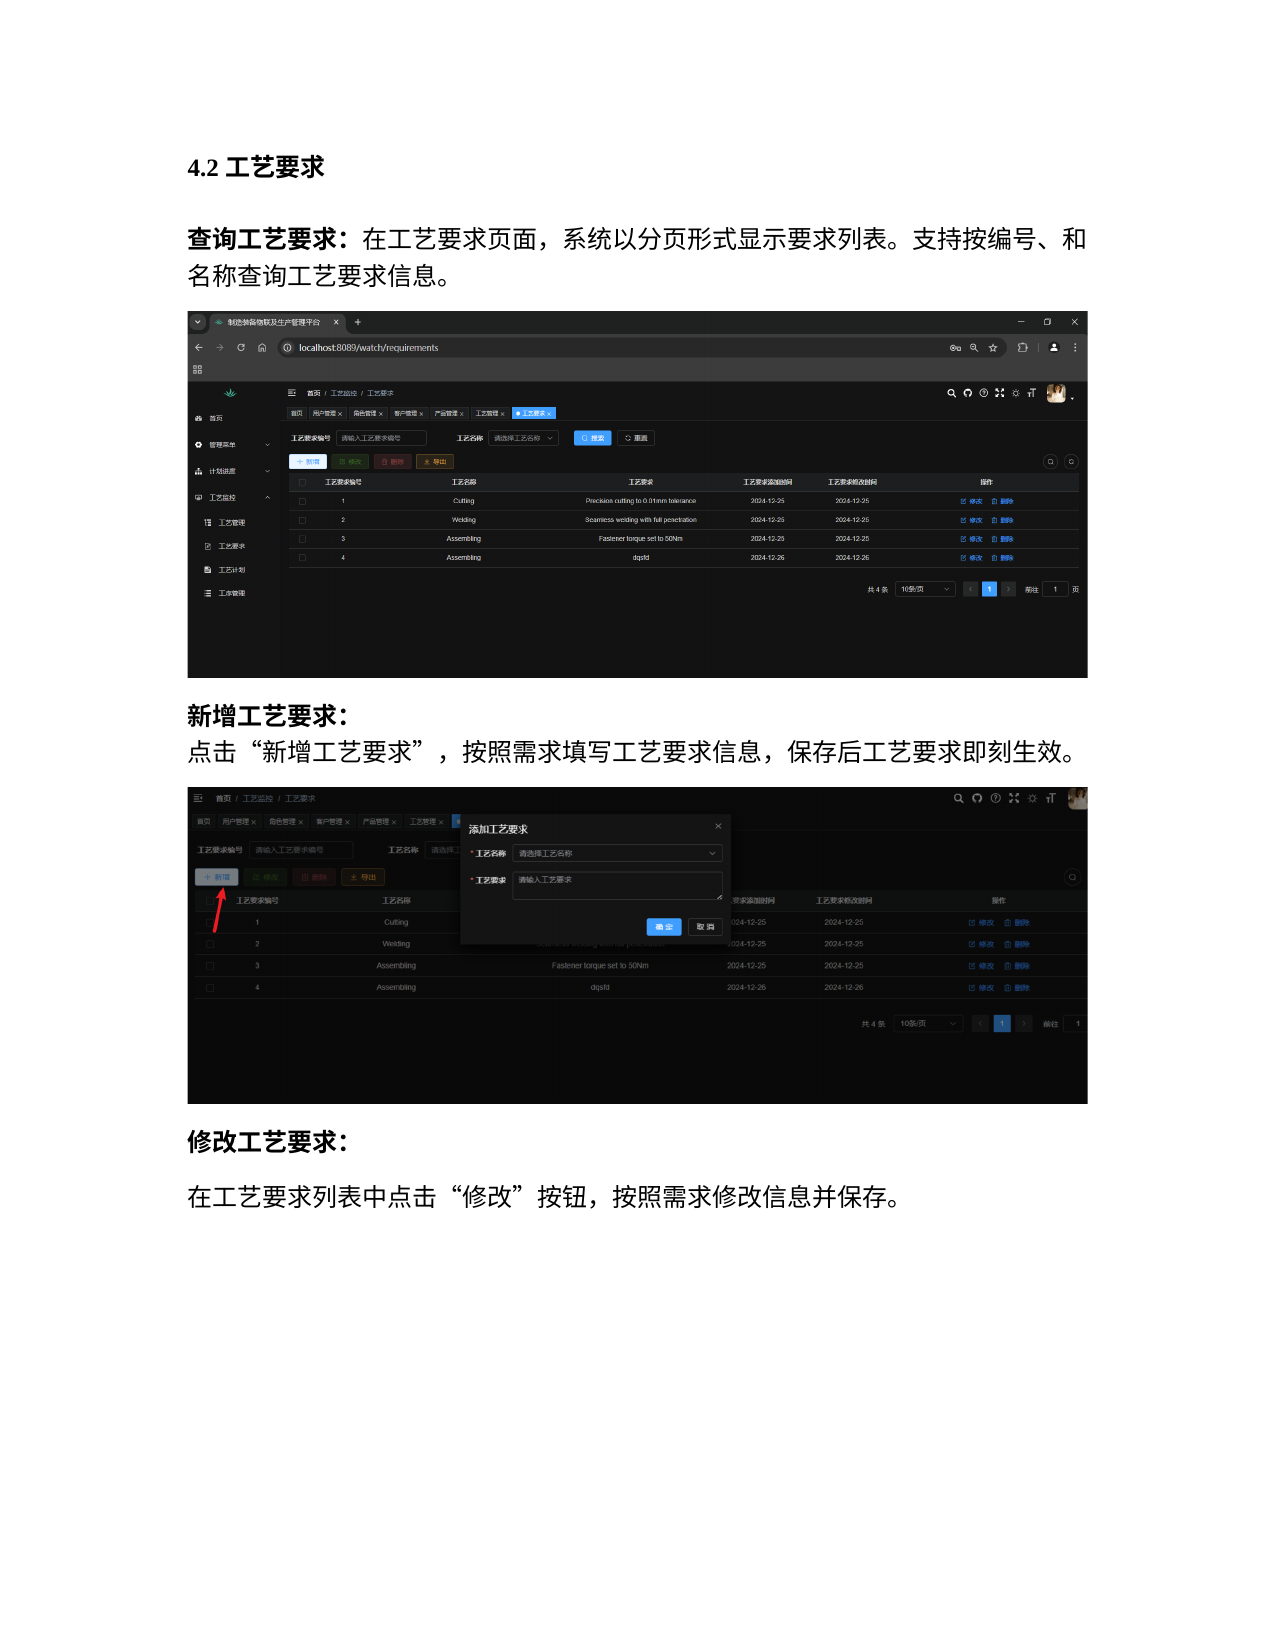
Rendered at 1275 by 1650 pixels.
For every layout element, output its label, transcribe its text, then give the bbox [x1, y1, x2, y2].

text 查询工艺要求：在工艺要求页面，系统以分页形式显示要求列表。支持按编号、和名称查询工艺要求信息。 [187, 220, 1087, 292]
text 修改工艺要求： [187, 1122, 1087, 1158]
picture [187, 787, 1088, 1104]
text 新增工艺要求： 点击“新增工艺要求”，按照需求填写工艺要求信息，保存后工艺要求即刻生效。 [187, 696, 1087, 768]
text 在工艺要求列表中点击“修改”按钮，按照需求修改信息并保存。 [187, 1177, 1087, 1213]
subtitle 4.2 工艺要求 [187, 150, 1087, 184]
picture [187, 311, 1088, 678]
